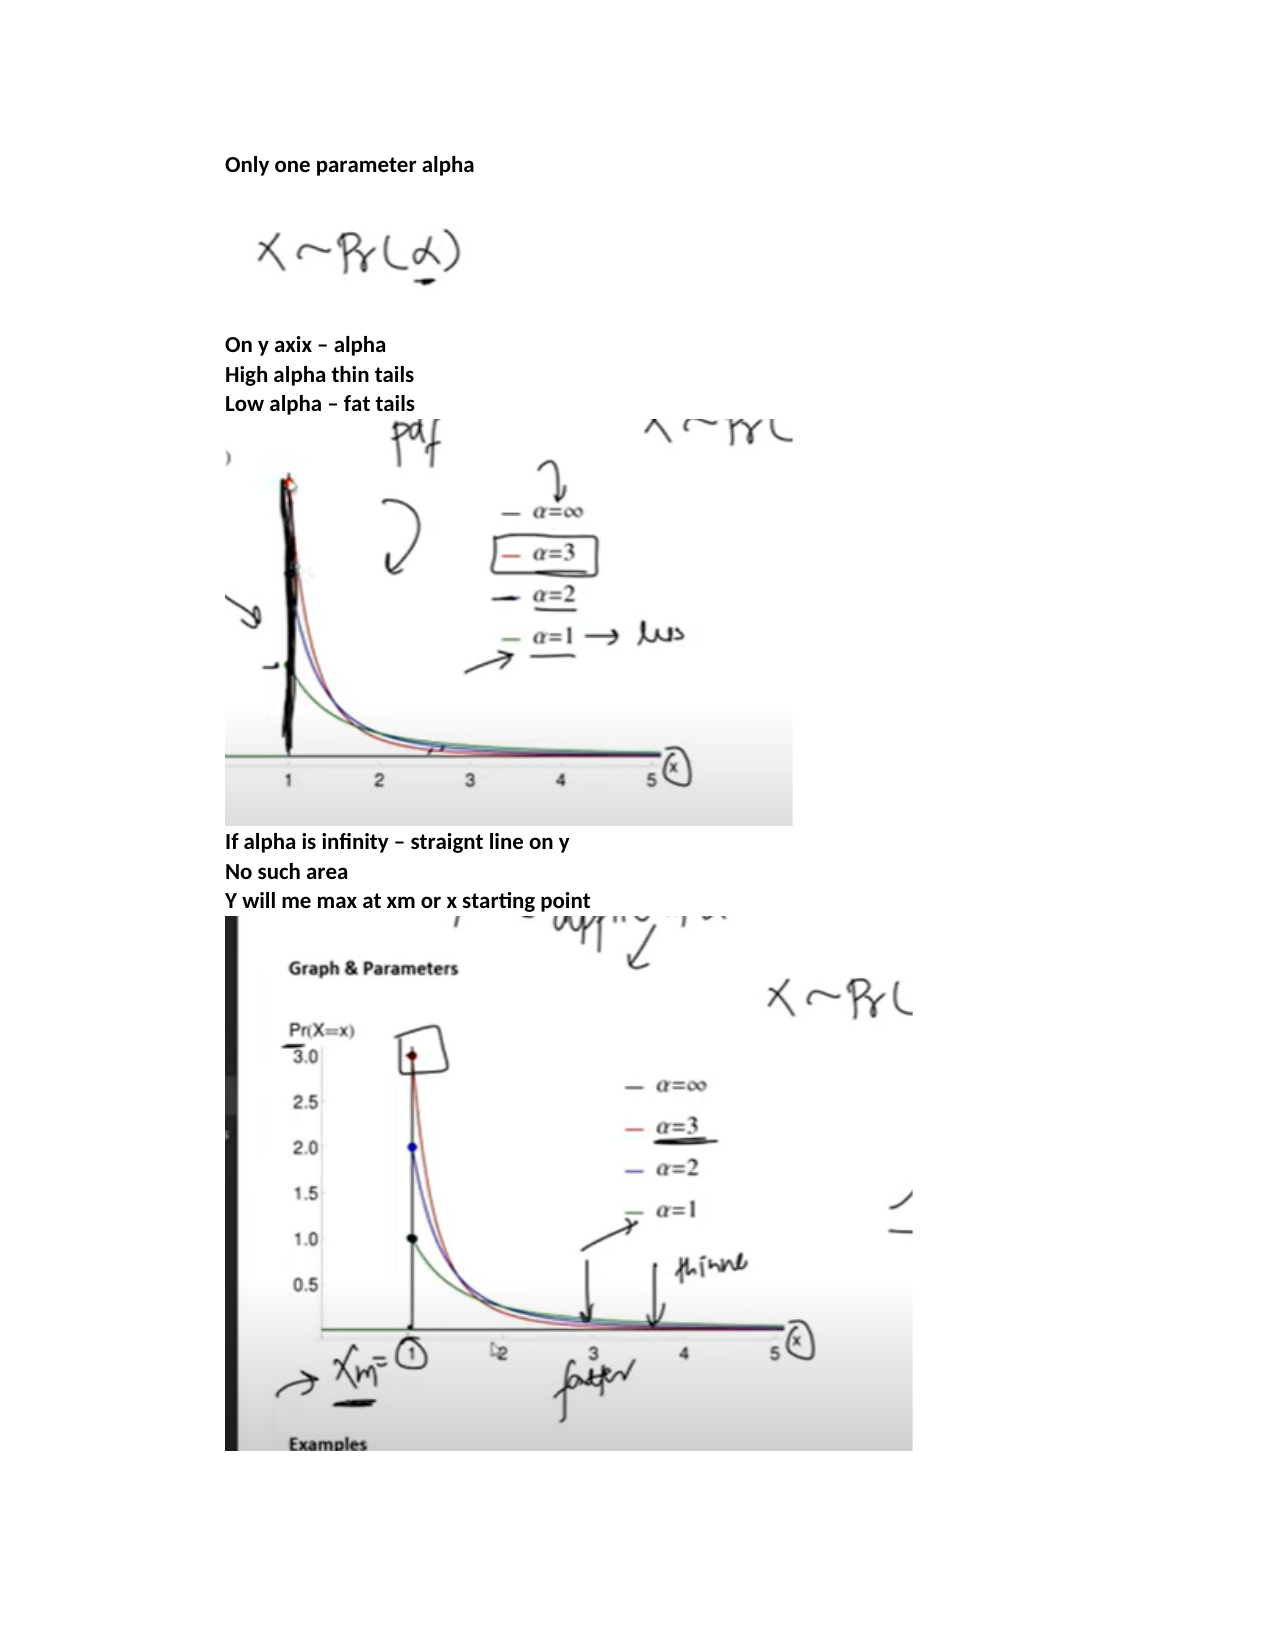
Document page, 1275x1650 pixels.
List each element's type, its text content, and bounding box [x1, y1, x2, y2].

list On y axix – alpha [225, 330, 1125, 358]
list Only one parameter alpha [225, 150, 1125, 178]
list Low alpha – fat tails [225, 389, 1125, 418]
list High alpha thin tails [225, 360, 1125, 388]
picture [225, 916, 913, 1451]
list Y will me max at xm or x starting point [225, 886, 1125, 914]
picture [225, 179, 485, 329]
list If alpha is infinity – straignt line on y [225, 827, 1125, 855]
picture [225, 419, 793, 826]
list No such area [225, 857, 1125, 885]
